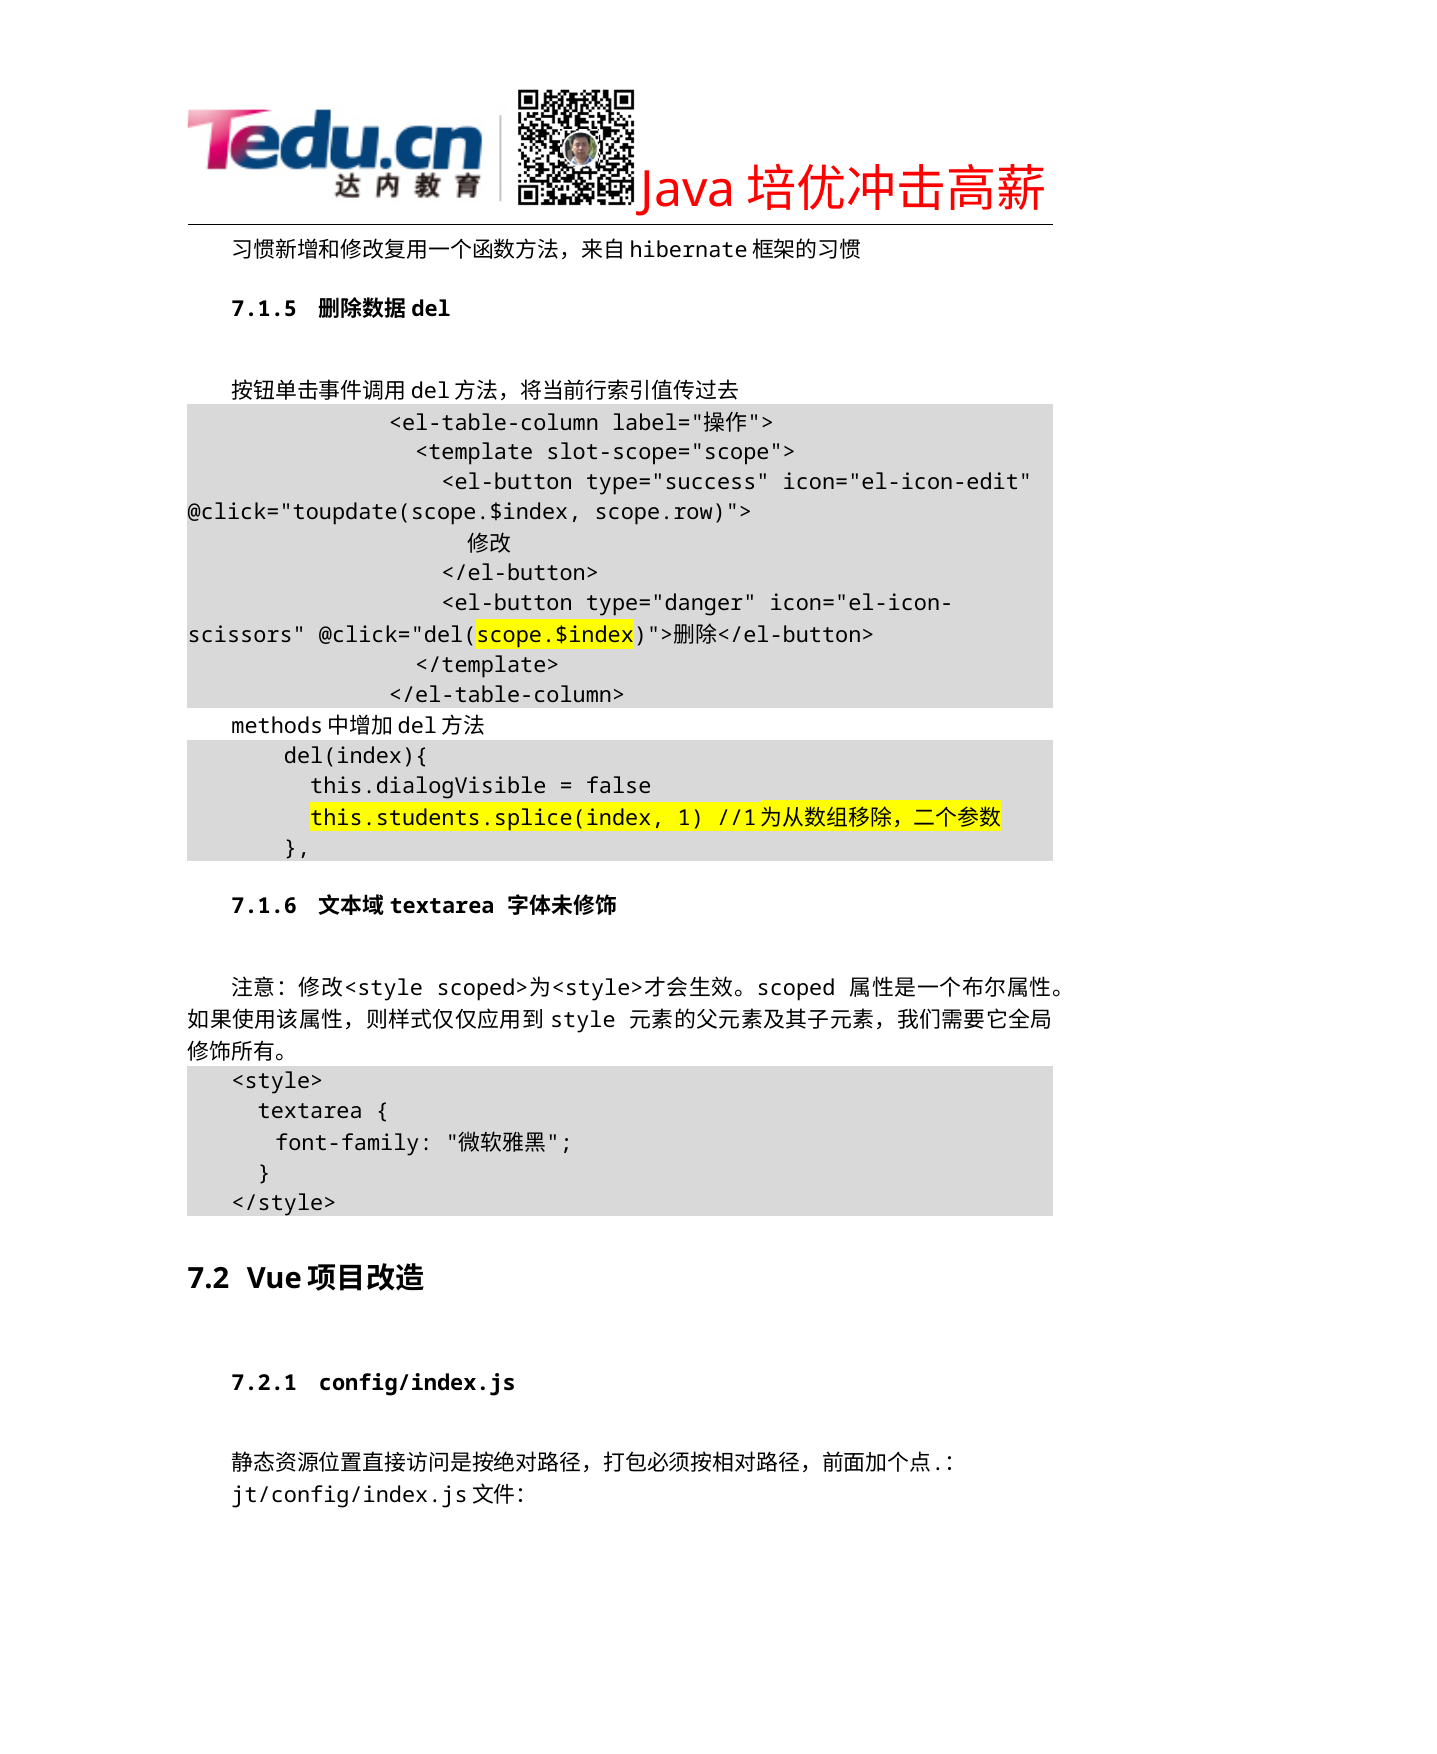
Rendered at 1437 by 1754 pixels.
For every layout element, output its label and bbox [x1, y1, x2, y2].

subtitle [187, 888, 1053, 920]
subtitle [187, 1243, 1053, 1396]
picture [187, 103, 507, 207]
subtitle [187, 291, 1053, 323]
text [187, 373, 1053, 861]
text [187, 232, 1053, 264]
picture [516, 88, 636, 207]
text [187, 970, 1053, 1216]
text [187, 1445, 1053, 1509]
